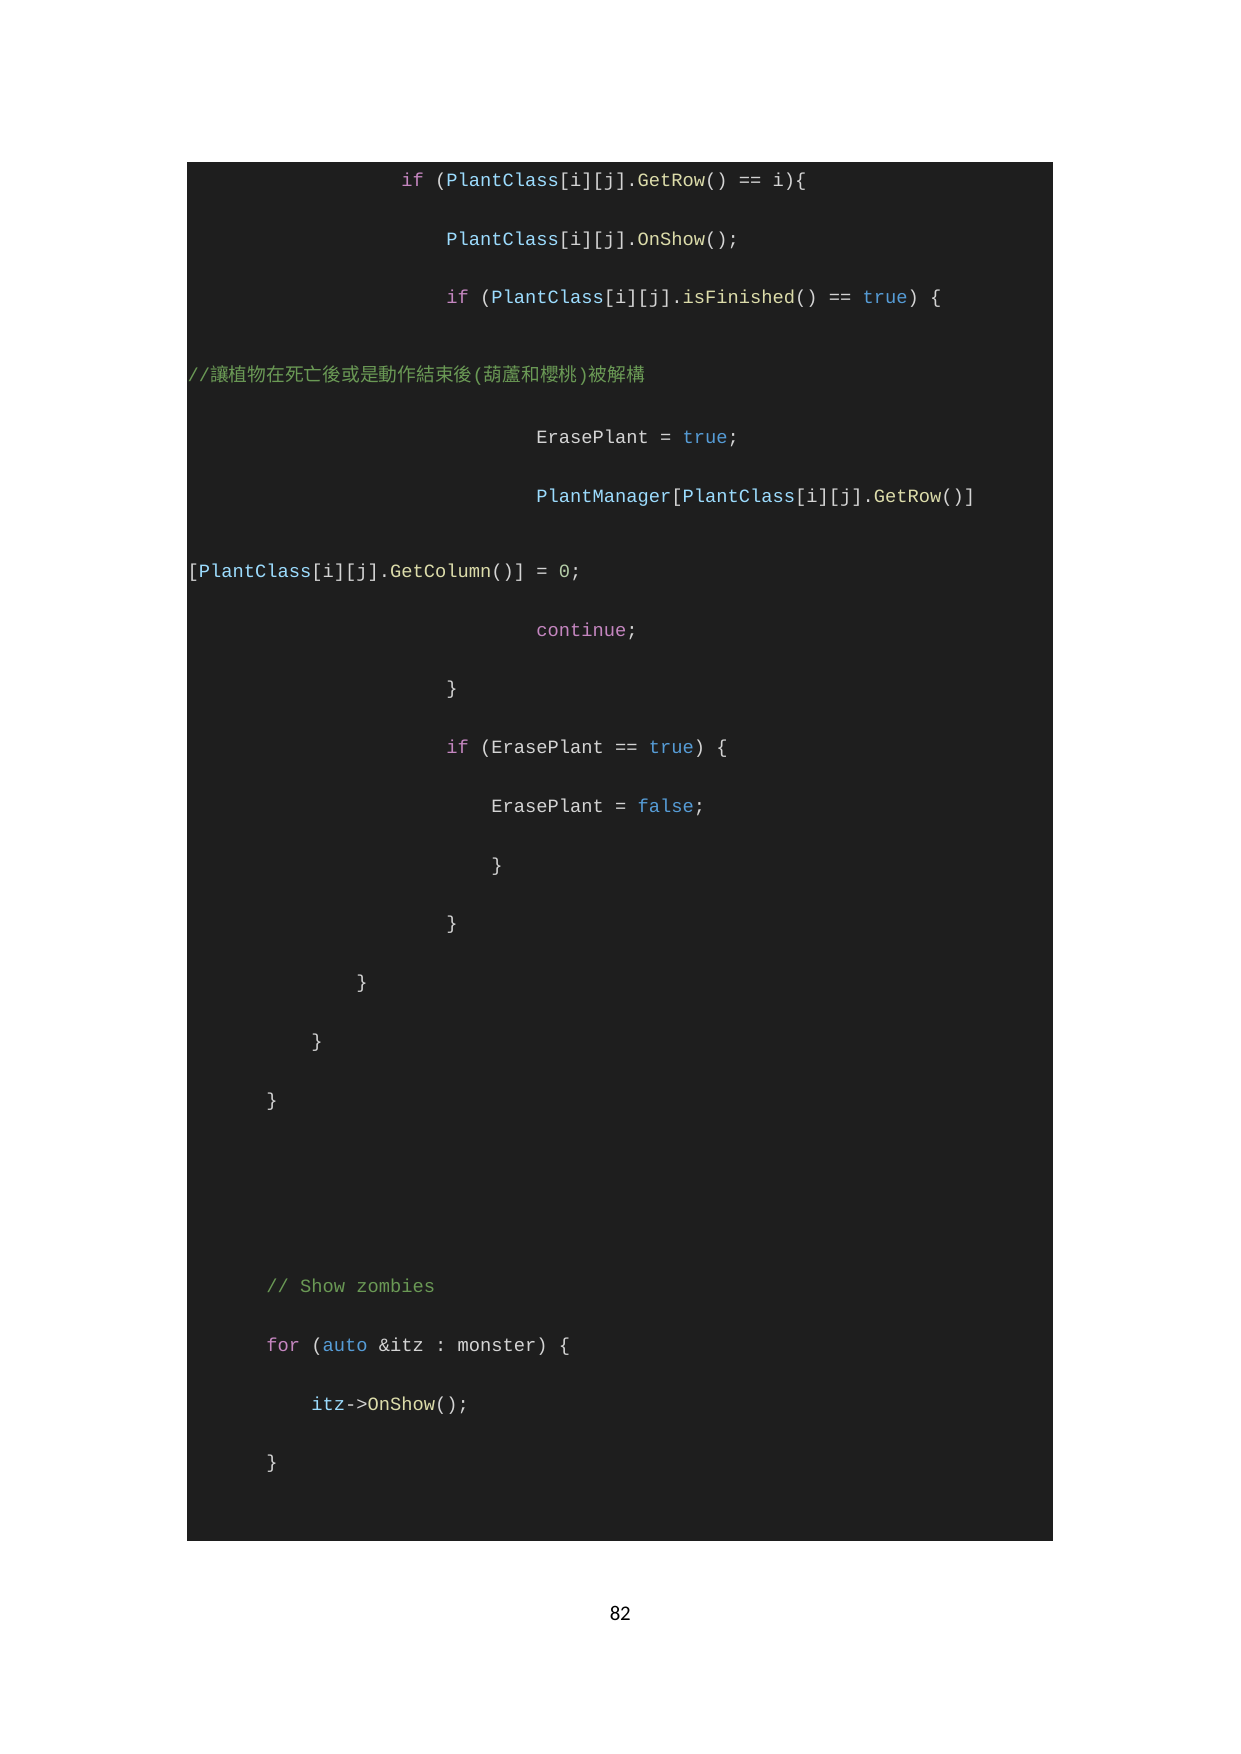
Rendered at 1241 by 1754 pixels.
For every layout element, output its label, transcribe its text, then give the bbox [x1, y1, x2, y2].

text } [187, 1082, 1053, 1120]
text } [187, 671, 1053, 708]
text } [187, 1023, 1053, 1061]
text if (ErasePlant == true) { [187, 730, 1053, 767]
text PlantClass[i][j].OnShow(); [187, 221, 1053, 259]
text // Show zombies [187, 1269, 1053, 1306]
text continue; [187, 612, 1053, 650]
text ErasePlant = false; [187, 788, 1053, 826]
text if (PlantClass[i][j].GetRow() == i){ [187, 162, 1053, 200]
text } [187, 965, 1053, 1002]
text for (auto &itz : monster) { [187, 1327, 1053, 1365]
text ErasePlant = true; [187, 420, 1053, 457]
text } [187, 1445, 1053, 1482]
text } [187, 847, 1053, 885]
text if (PlantClass[i][j].isFinished() == true) { //讓植物在死亡後或是動作結束後(葫蘆和櫻桃)被解構 [187, 280, 1053, 392]
text } [187, 906, 1053, 943]
text itz->OnShow(); [187, 1386, 1053, 1424]
text PlantManager[PlantClass[i][j].GetRow()][PlantClass[i][j].GetColumn()] = 0; [187, 478, 1053, 591]
